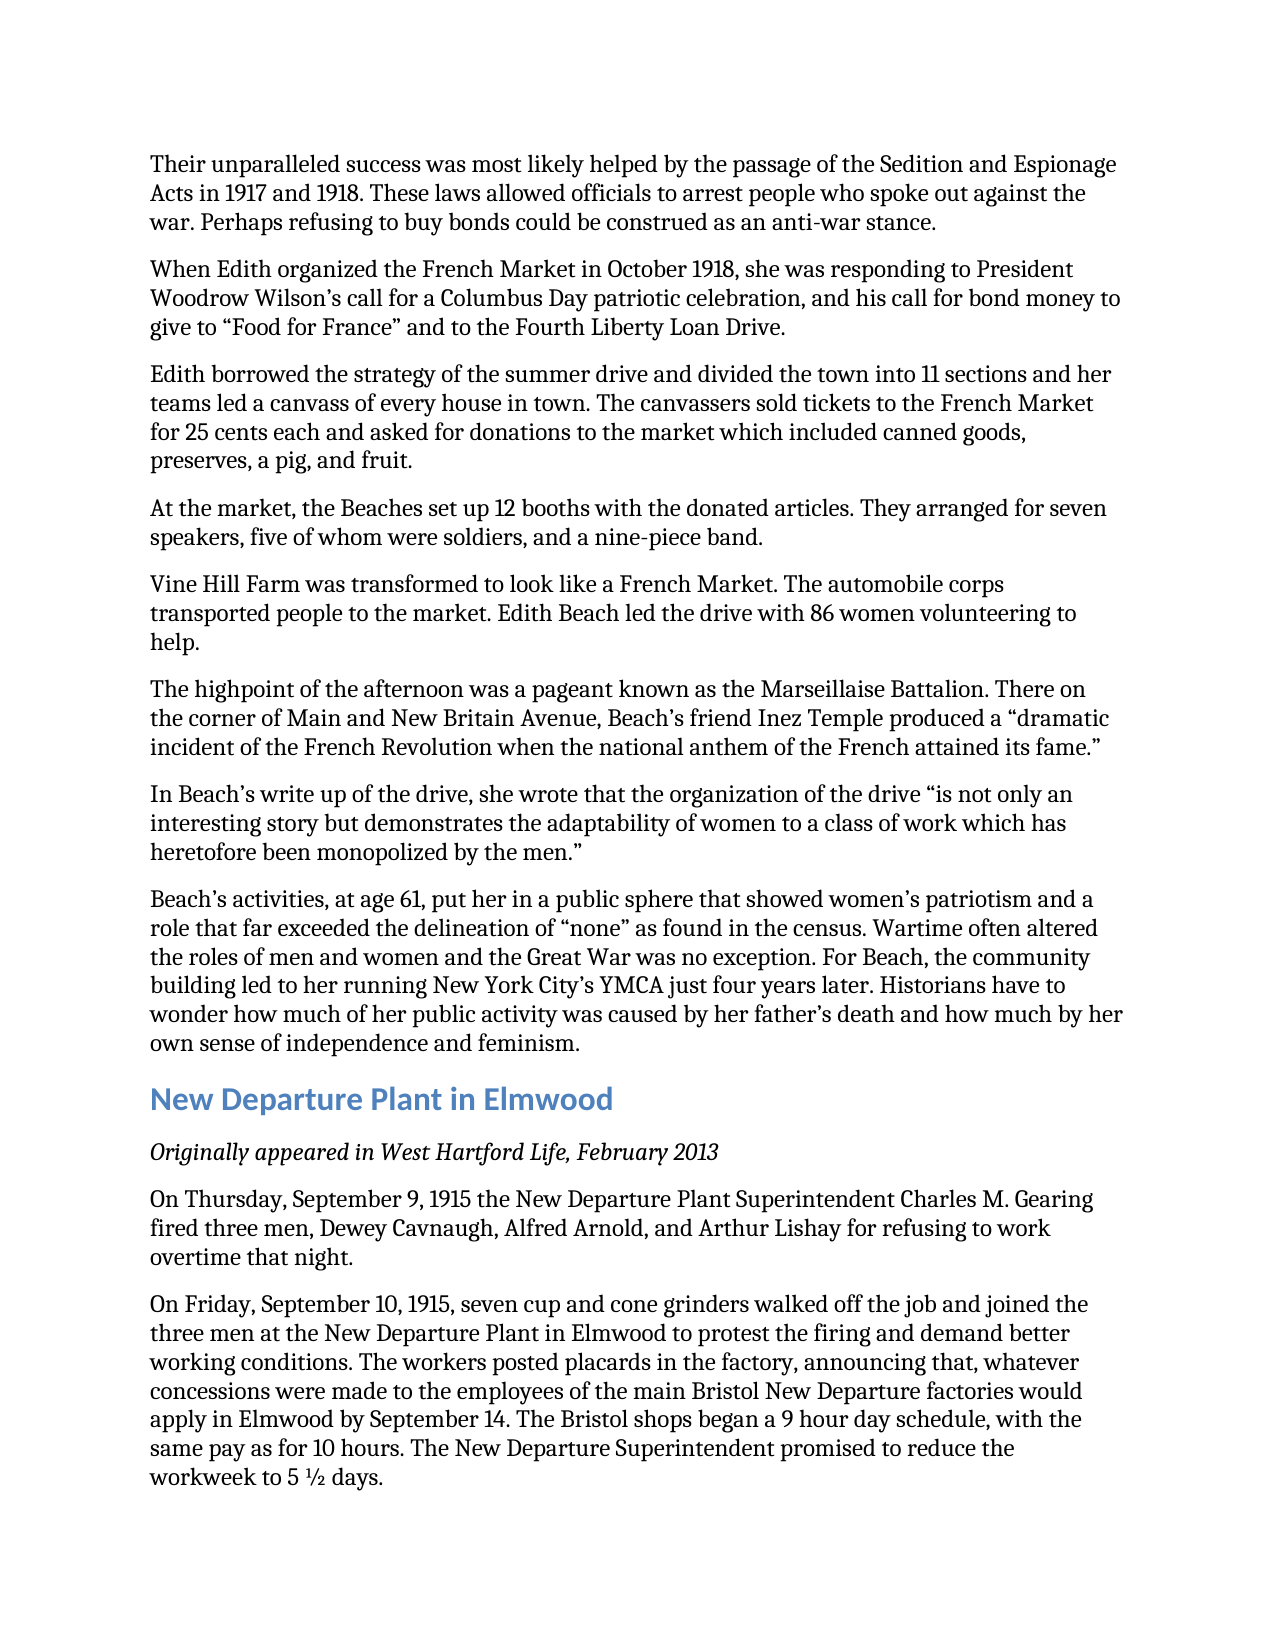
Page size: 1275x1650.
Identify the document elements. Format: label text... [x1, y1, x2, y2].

text When Edith organized the French Market in October 1918, she was responding to President Woodrow Wilson’s call for a Columbus Day patriotic celebration, and his call for bond money to give to “Food for France” and to the Fourth Liberty Loan Drive. [150, 255, 1125, 341]
text On Friday, September 10, 1915, seven cup and cone grinders walked off the job and joined the three men at the New Departure Plant in Elmwood to protest the firing and demand better working conditions. The workers posted placards in the factory, announcing that, whatever concessions were made to the employees of the main Bristol New Departure factories would apply in Elmwood by September 14. The Bristol shops began a 9 hour day schedule, with the same pay as for 10 hours. The New Departure Superintendent promised to reduce the workweek to 5 ½ days. [150, 1290, 1125, 1492]
text On Thursday, September 9, 1915 the New Departure Plant Superintendent Charles M. Gearing fired three men, Dewey Cavnaugh, Alfred Arnold, and Arthur Lishay for refusing to work overtime that night. [150, 1185, 1125, 1272]
text At the market, the Beaches set up 12 booths with the donated articles. They arranged for seven speakers, five of whom were soldiers, and a nine-piece band. [150, 494, 1125, 551]
subtitle New Departure Plant in Elmwood [150, 1078, 1125, 1119]
text Edith borrowed the strategy of the summer drive and divided the town into 11 sections and her teams led a canvass of every house in town. The canvassers sold tickets to the French Market for 25 cents each and asked for donations to the market which included canned goods, preserves, a pig, and fruit. [150, 360, 1125, 475]
text Originally appeared in West Hartford Life, February 2013 [150, 1138, 1125, 1167]
text In Beach’s write up of the drive, she wrote that the organization of the drive “is not only an interesting story but demonstrates the adaptability of women to a class of work which has heretofore been monopolized by the men.” [150, 780, 1125, 866]
text Their unparalleled success was most likely helped by the passage of the Sedition and Espionage Acts in 1917 and 1918. These laws allowed officials to arrest people who spoke out against the war. Perhaps refusing to buy bonds could be construed as an anti-war stance. [150, 150, 1125, 236]
text Beach’s activities, at age 61, put her in a public sphere that showed women’s patriotism and a role that far exceeded the delineation of “none” as found in the census. Wartime often altered the roles of men and women and the Great War was no exception. For Beach, the community building led to her running New York City’s YMCA just four years later. Historians have to wonder how much of her public activity was caused by her father’s death and how much by her own sense of independence and feminism. [150, 885, 1125, 1057]
text The highpoint of the afternoon was a pageant known as the Marseillaise Battalion. There on the corner of Main and New Britain Avenue, Beach’s friend Inez Temple produced a “dramatic incident of the French Revolution when the national anthem of the French attained its fame.” [150, 675, 1125, 761]
text Vine Hill Farm was transformed to look like a French Market. The automobile corps transported people to the market. Edith Beach led the drive with 86 women volunteering to help. [150, 570, 1125, 656]
